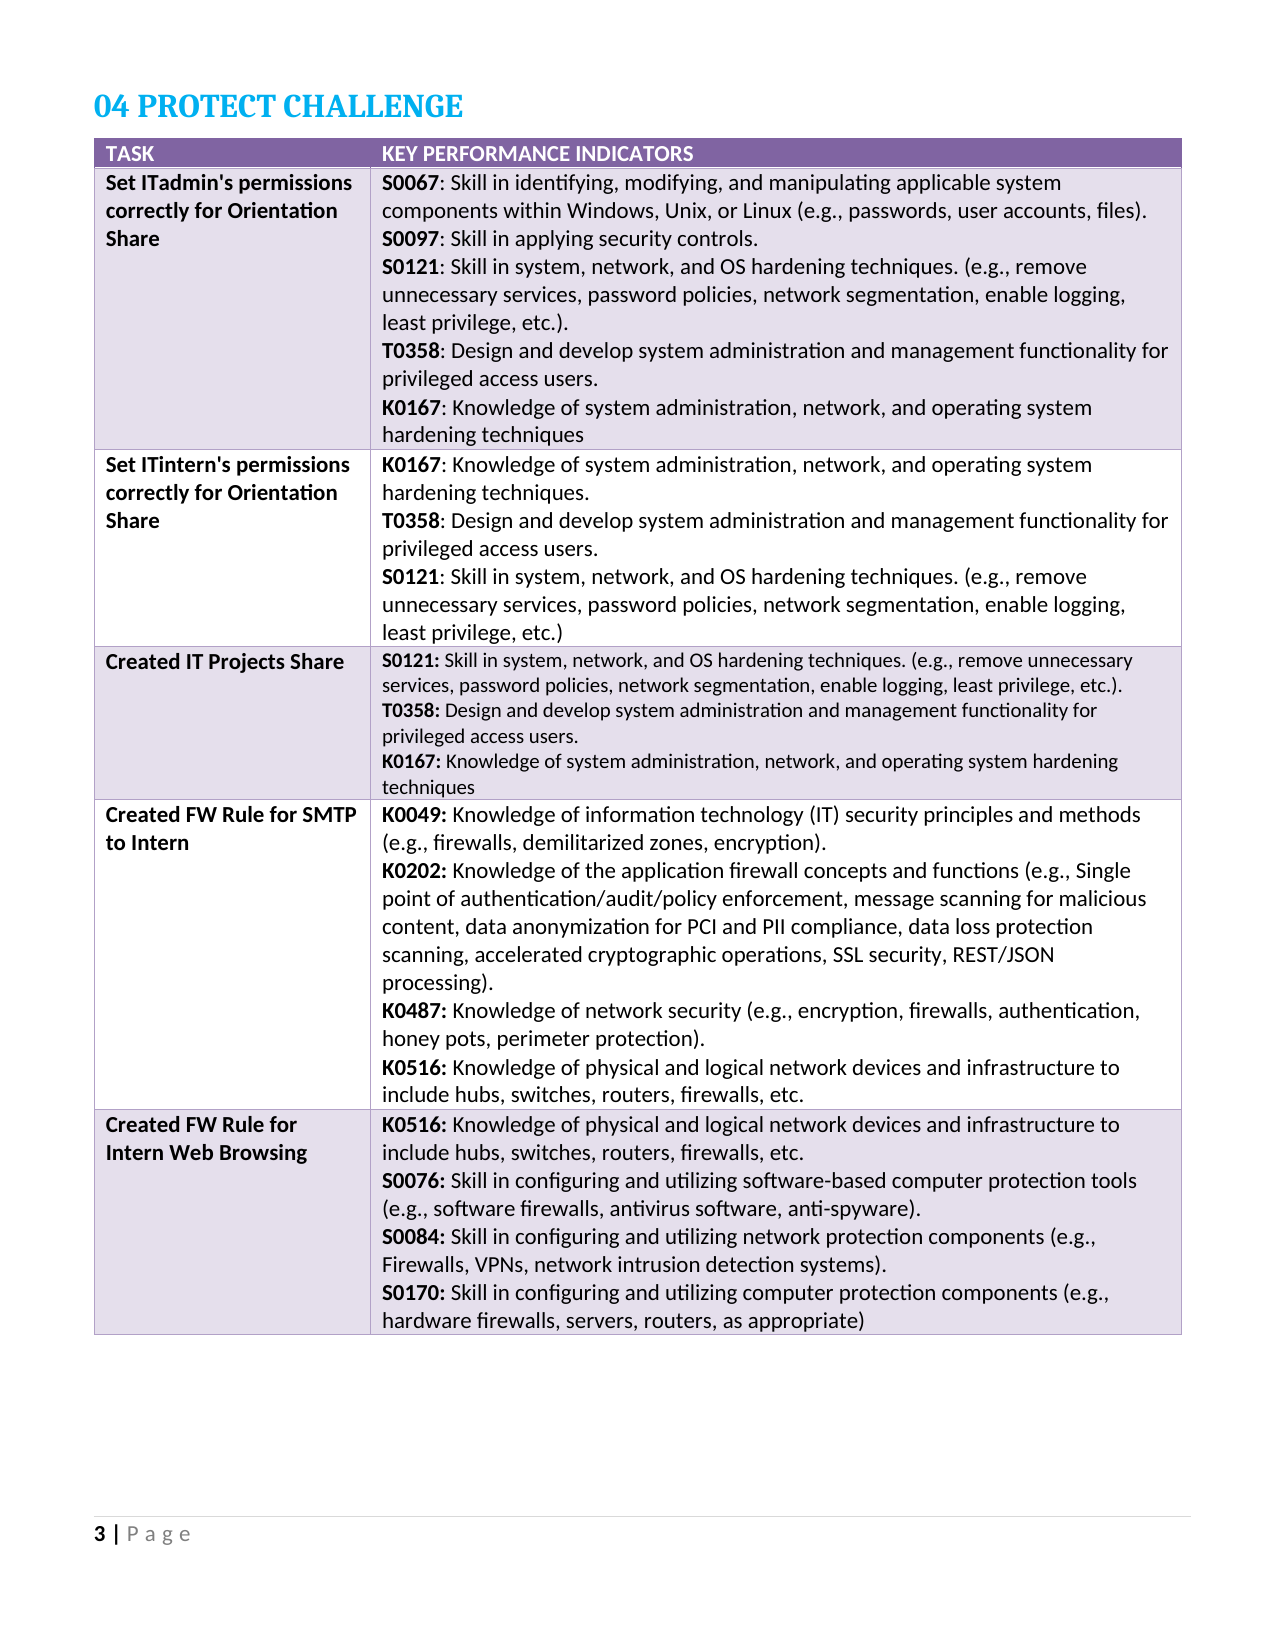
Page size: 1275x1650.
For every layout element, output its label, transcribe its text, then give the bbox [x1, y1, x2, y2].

subtitle 04 PROTECT CHALLENGE [94, 87, 605, 126]
table_cell Created FW Rule for Intern Web Browsing [95, 1110, 370, 1334]
table_cell S0067: Skill in identifying, modifying, and manipulating applicable system components within Windows, Unix, or Linux (e.g., passwords, user accounts, files). S0097: Skill in applying security controls. S0121: Skill in system, network, and OS hardening techniques. (e.g., remove unnecessary services, password policies, network segmentation, enable logging, least privilege, etc.). T0358: Design and develop system administration and management functionality for privileged access users. K0167: Knowledge of system administration, network, and operating system hardening techniques [371, 169, 1181, 449]
table_cell K0049: Knowledge of information technology (IT) security principles and methods (e.g., firewalls, demilitarized zones, encryption). K0202: Knowledge of the application firewall concepts and functions (e.g., Single point of authentication/audit/policy enforcement, message scanning for malicious content, data anonymization for PCI and PII compliance, data loss protection scanning, accelerated cryptographic operations, SSL security, REST/JSON processing). K0487: Knowledge of network security (e.g., encryption, firewalls, authentication, honey pots, perimeter protection). K0516: Knowledge of physical and logical network devices and infrastructure to include hubs, switches, routers, firewalls, etc. [371, 800, 1181, 1109]
table_cell Set ITintern's permissions correctly for Orientation Share [95, 450, 370, 646]
table_cell Created FW Rule for SMTP to Intern [95, 800, 370, 1109]
table_header KEY PERFORMANCE INDICATORS [371, 139, 1181, 167]
table_cell Created IT Projects Share [95, 647, 370, 799]
table_cell K0516: Knowledge of physical and logical network devices and infrastructure to include hubs, switches, routers, firewalls, etc. S0076: Skill in configuring and utilizing software-based computer protection tools (e.g., software firewalls, antivirus software, anti-spyware). S0084: Skill in configuring and utilizing network protection components (e.g., Firewalls, VPNs, network intrusion detection systems). S0170: Skill in configuring and utilizing computer protection components (e.g., hardware firewalls, servers, routers, as appropriate) [371, 1110, 1181, 1334]
table_cell K0167: Knowledge of system administration, network, and operating system hardening techniques. T0358: Design and develop system administration and management functionality for privileged access users. S0121: Skill in system, network, and OS hardening techniques. (e.g., remove unnecessary services, password policies, network segmentation, enable logging, least privilege, etc.) [371, 450, 1181, 646]
table_header TASK [95, 139, 370, 167]
table_cell S0121: Skill in system, network, and OS hardening techniques. (e.g., remove unnecessary services, password policies, network segmentation, enable logging, least privilege, etc.). T0358: Design and develop system administration and management functionality for privileged access users. K0167: Knowledge of system administration, network, and operating system hardening techniques [371, 647, 1181, 799]
table_cell Set ITadmin's permissions correctly for Orientation Share [95, 169, 370, 449]
